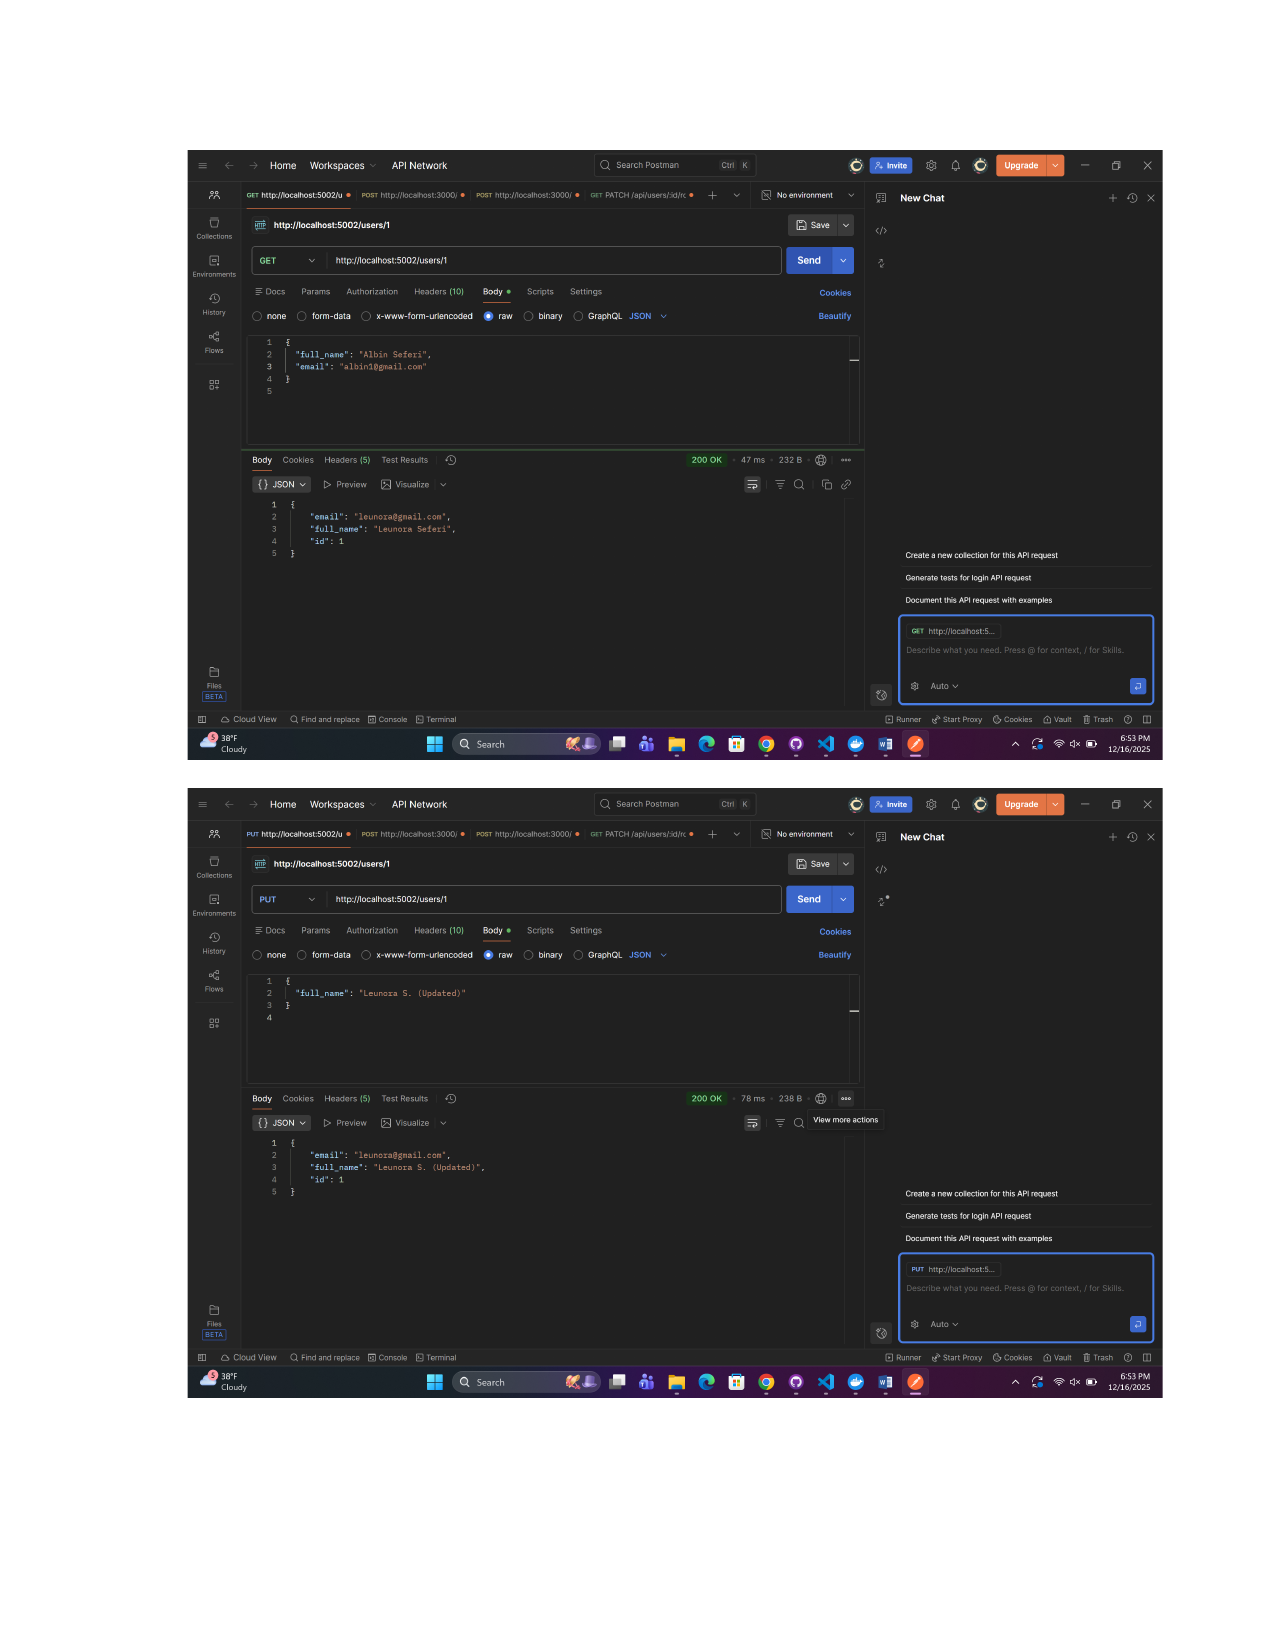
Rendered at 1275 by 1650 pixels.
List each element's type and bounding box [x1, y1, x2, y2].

picture [187, 150, 1163, 760]
picture [187, 788, 1163, 1398]
